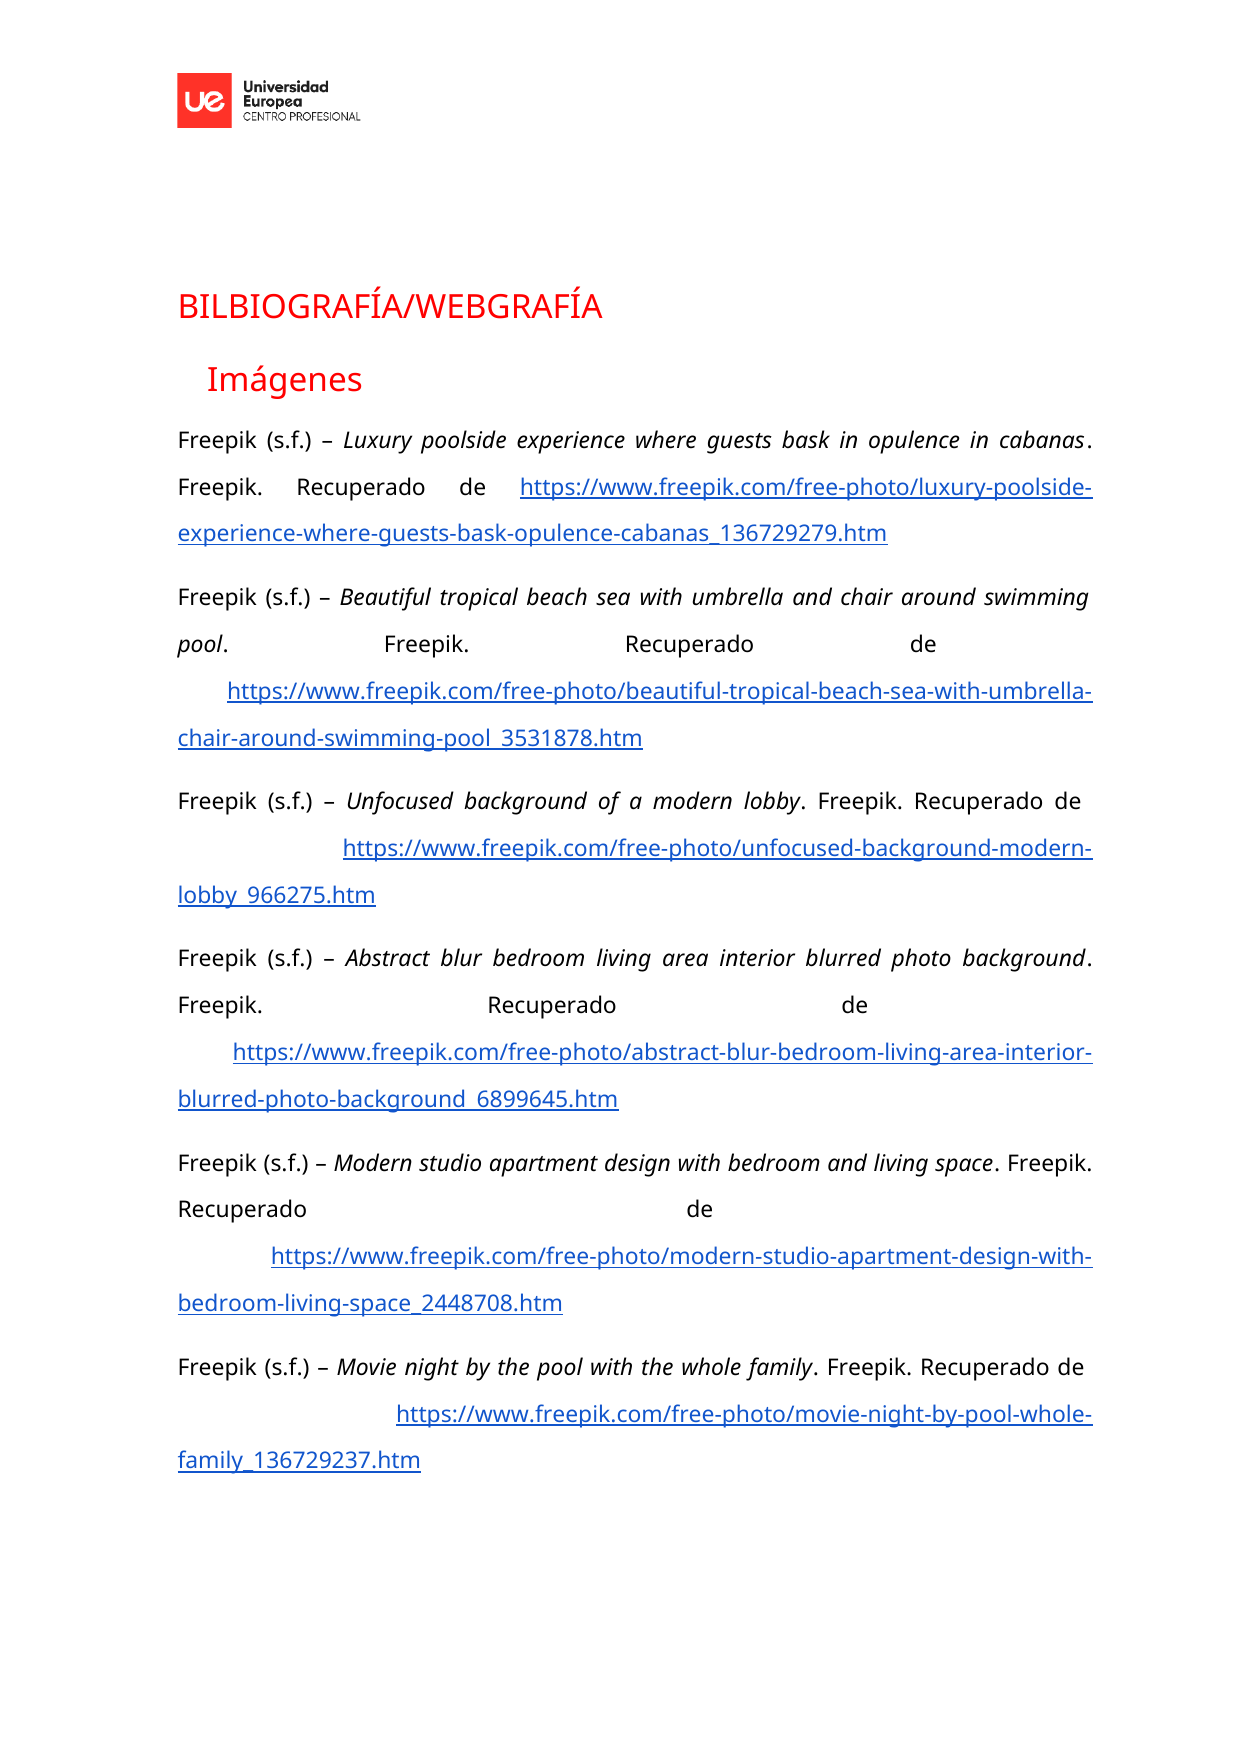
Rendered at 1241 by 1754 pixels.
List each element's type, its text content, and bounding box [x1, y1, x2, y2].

text Freepik (s.f.) – Modern studio apartment design with bedroom and living space. Freepik. Recuperado de https://www.freepik.com/free-photo/modern-studio-apartment-design-with-bedroom-living-space_2448708.htm [177, 1146, 1092, 1318]
text Freepik (s.f.) – Luxury poolside experience where guests bask in opulence in cabanas. Freepik. Recuperado de https://www.freepik.com/free-photo/luxury-poolside-experience-where-guests-bask-opulence-cabanas_136729279.htm [177, 423, 1092, 548]
text Freepik (s.f.) – Movie night by the pool with the whole family. Freepik. Recuperado de https://www.freepik.com/free-photo/movie-night-by-pool-whole-family_136729237.htm [177, 1351, 1092, 1476]
subtitle Imágenes [207, 355, 1092, 401]
text Freepik (s.f.) – Unfocused background of a modern lobby. Freepik. Recuperado de https://www.freepik.com/free-photo/unfocused-background-modern-lobby_966275.htm [177, 785, 1092, 910]
text Freepik (s.f.) – Abstract blur bedroom living area interior blurred photo background. Freepik. Recuperado de https://www.freepik.com/free-photo/abstract-blur-bedroom-living-area-interior-blurred-photo-background_6899645.htm [177, 942, 1092, 1114]
picture [177, 73, 361, 128]
subtitle bILBIOGRAFÍA/WEBGRAFÍA [177, 283, 1092, 328]
text Freepik (s.f.) – Beautiful tropical beach sea with umbrella and chair around swimming pool. Freepik. Recuperado de https://www.freepik.com/free-photo/beautiful-tropical-beach-sea-with-umbrella-chair-around-swimming-pool_3531878.htm [177, 581, 1092, 753]
